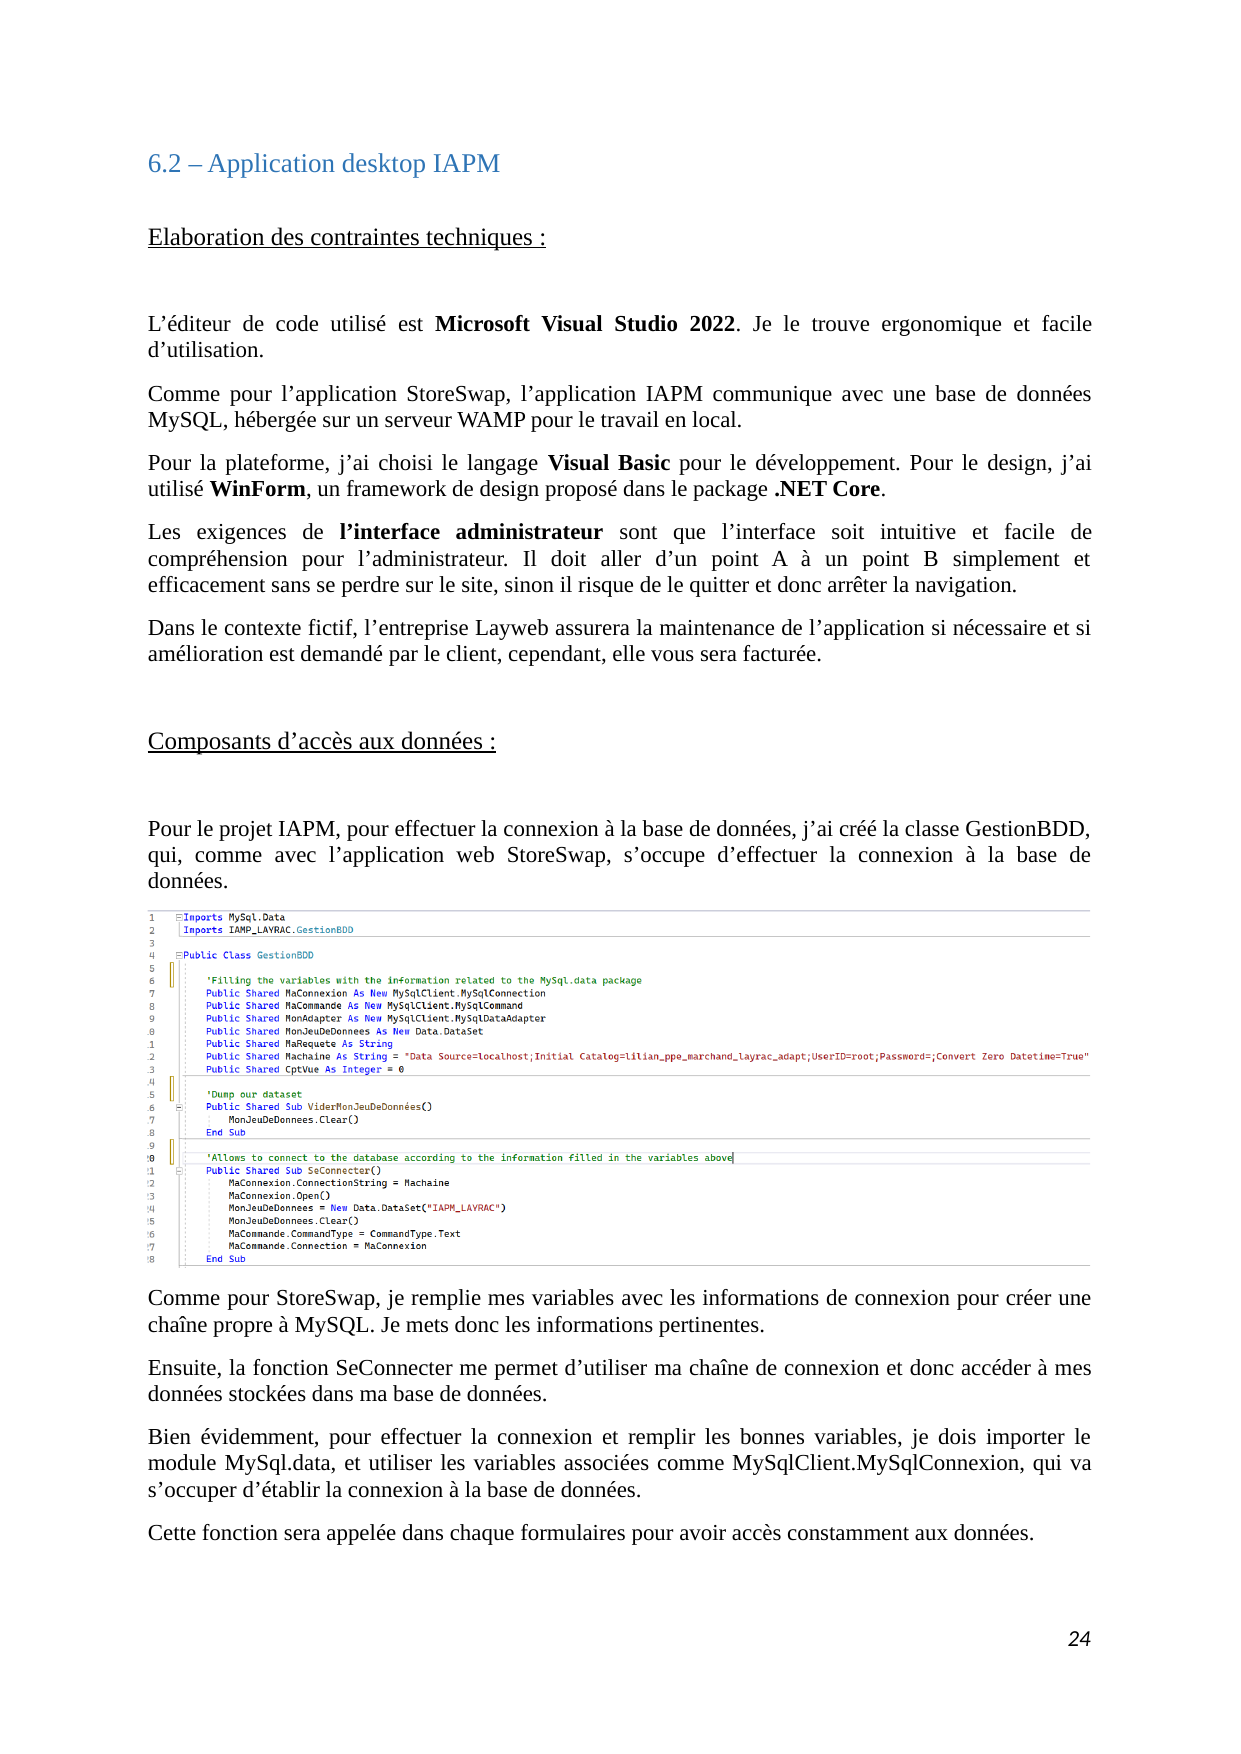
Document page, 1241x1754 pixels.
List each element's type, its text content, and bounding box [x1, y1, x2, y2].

text Composants d’accès aux données : [148, 726, 1093, 755]
text Comme pour l’application StoreSwap, l’application IAPM communique avec une base de données MySQL, hébergée sur un serveur WAMP pour le travail en local. [148, 379, 1093, 432]
text Dans le contexte fictif, l’entreprise Layweb assurera la maintenance de l’application si nécessaire et si amélioration est demandé par le client, cependant, elle vous sera facturée. [148, 614, 1093, 667]
text Pour la plateforme, j’ai choisi le langage Visual Basic pour le développement. Pour le design, j’ai utilisé WinForm, un framework de design proposé dans le package .NET Core. [148, 449, 1093, 502]
text Ensuite, la fonction SeConnecter me permet d’utiliser ma chaîne de connexion et donc accéder à mes données stockées dans ma base de données. [148, 1354, 1093, 1406]
picture [147, 910, 1091, 1268]
text L’éditeur de code utilisé est Microsoft Visual Studio 2022. Je le trouve ergonomique et facile d’utilisation. [148, 310, 1093, 363]
text Pour le projet IAPM, pour effectuer la connexion à la base de données, j’ai créé la classe GestionBDD, qui, comme avec l’application web StoreSwap, s’occupe d’effectuer la connexion à la base de données. [148, 815, 1093, 894]
text Comme pour StoreSwap, je remplie mes variables avec les informations de connexion pour créer une chaîne propre à MySQL. Je mets donc les informations pertinentes. [148, 1284, 1093, 1337]
text Bien évidemment, pour effectuer la connexion et remplir les bonnes variables, je dois importer le module MySql.data, et utiliser les variables associées comme MySqlClient.MySqlConnexion, qui va s’occuper d’établir la connexion à la base de données. [148, 1423, 1093, 1502]
text Les exigences de l’interface administrateur sont que l’interface soit intuitive et facile de compréhension pour l’administrateur. Il doit aller d’un point A à un point B simplement et efficacement sans se perdre sur le site, sinon il risque de le quitter et donc arrêter la navigation. [148, 518, 1093, 597]
text Elaboration des contraintes techniques : [148, 222, 1093, 251]
text Cette fonction sera appelée dans chaque formulaires pour avoir accès constamment aux données. [148, 1519, 1093, 1545]
subtitle 6.2 – Application desktop IAPM [148, 148, 1093, 179]
